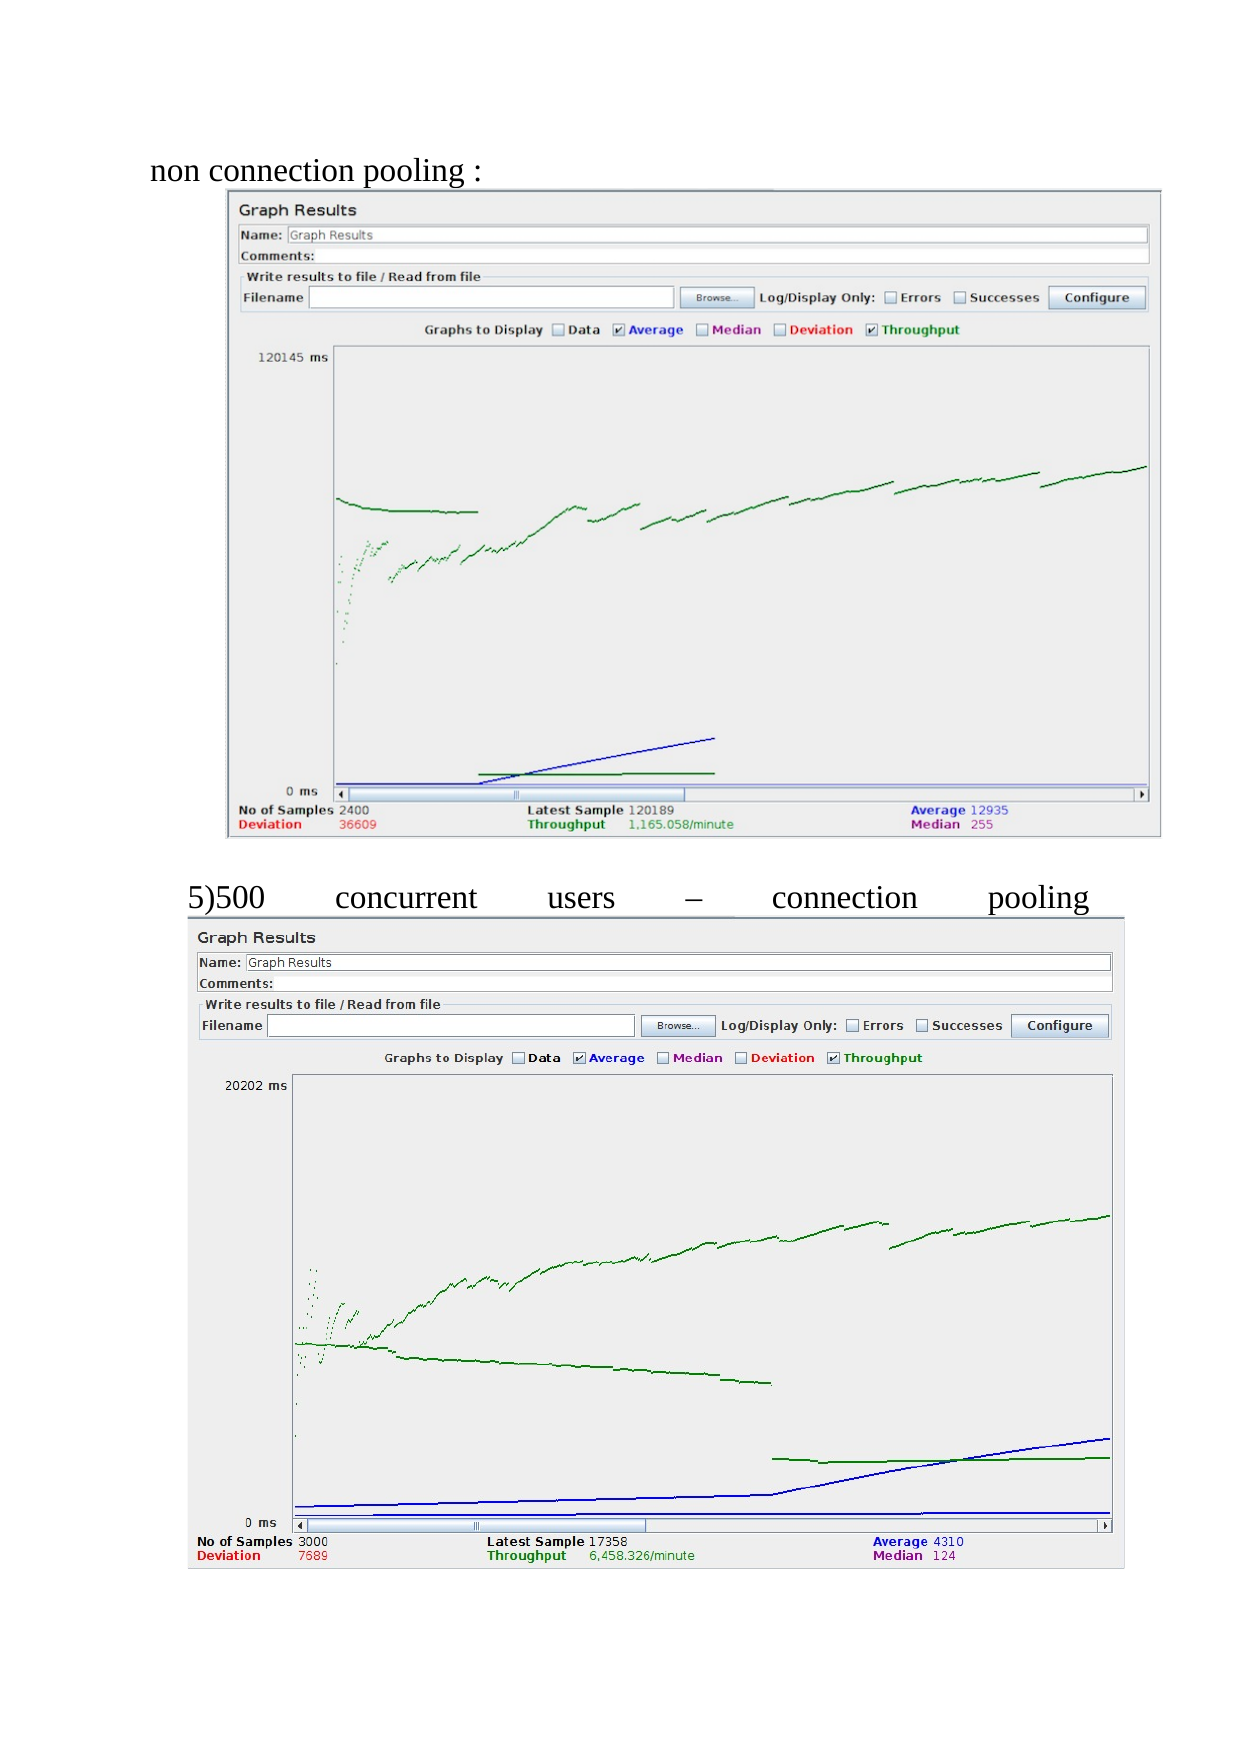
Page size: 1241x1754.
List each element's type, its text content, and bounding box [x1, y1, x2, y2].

picture [225, 188, 1163, 839]
text non connection pooling : [150, 150, 1090, 188]
text 5)500 concurrent users – connection pooling [187, 877, 1090, 915]
picture [187, 915, 1125, 1569]
